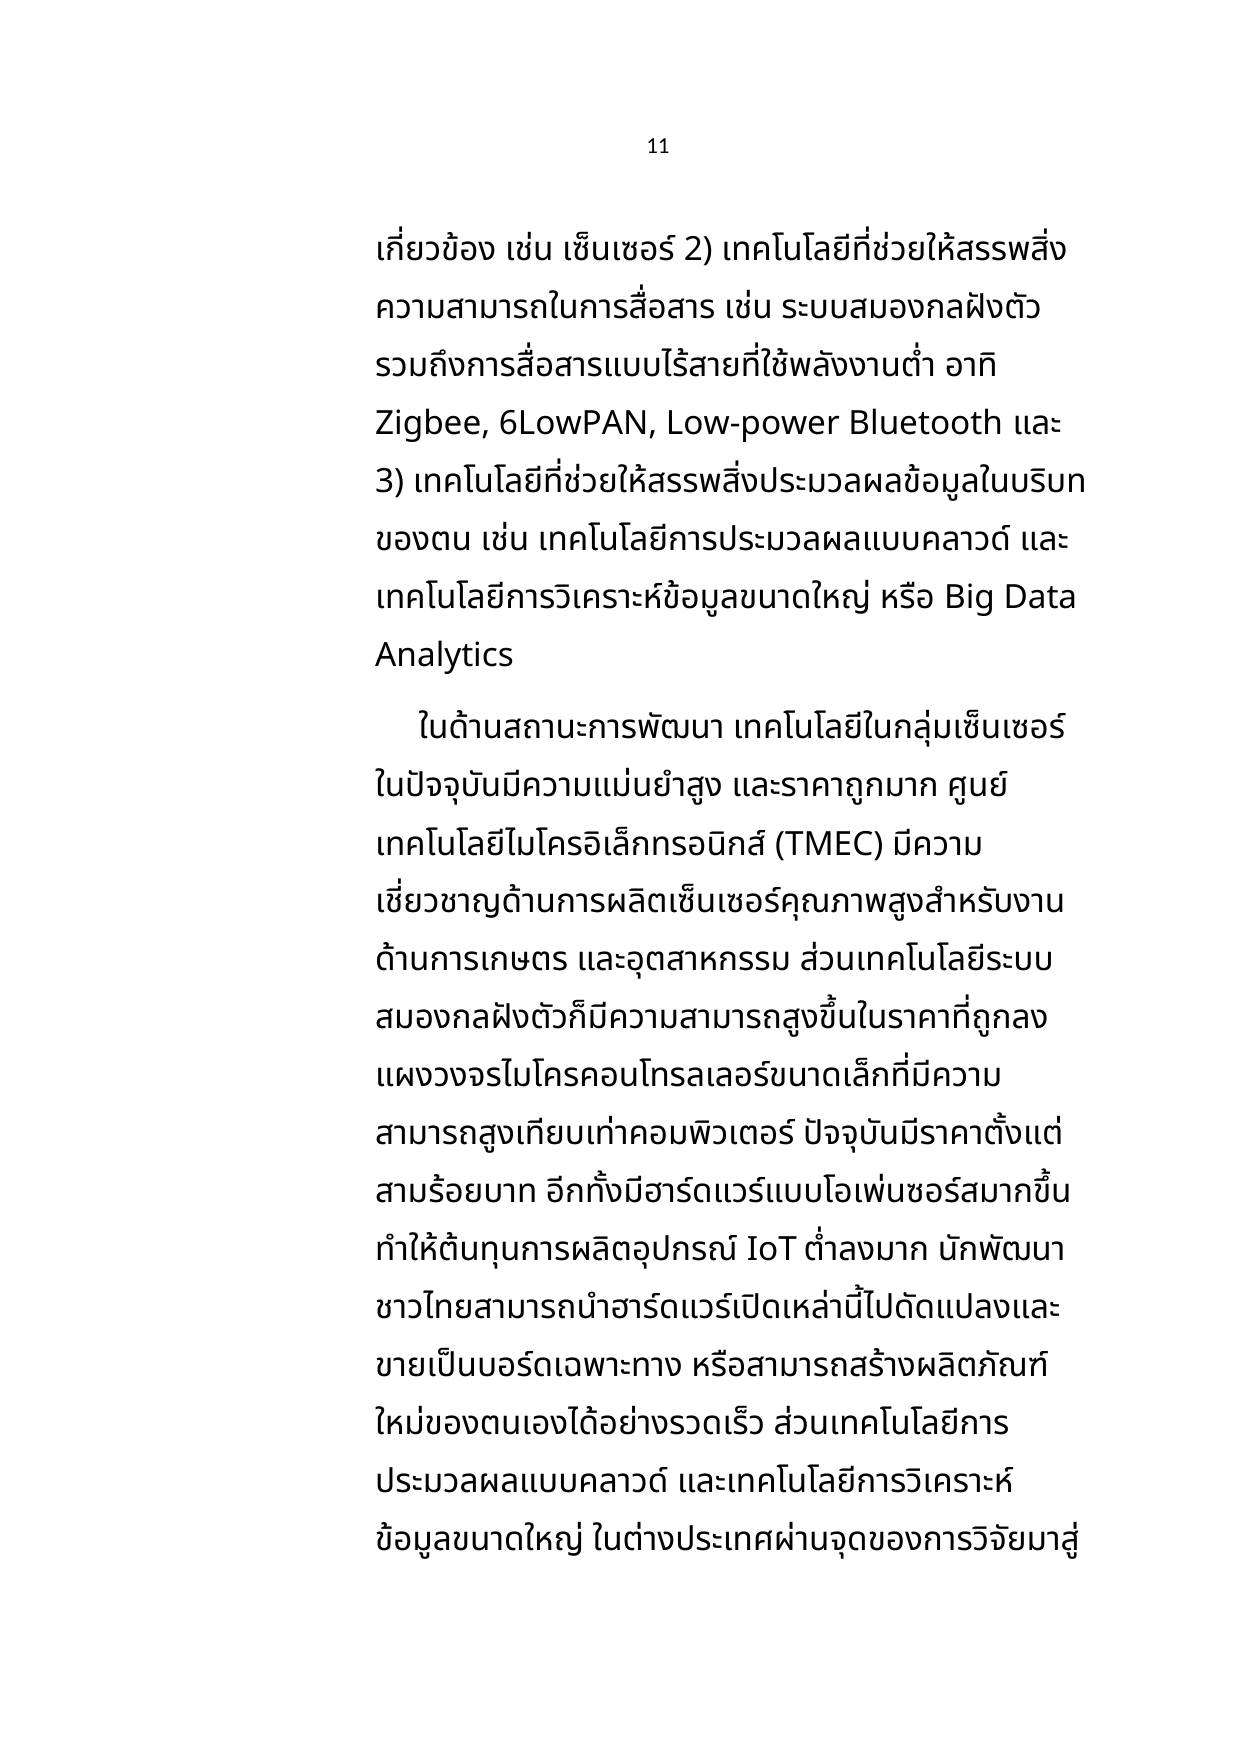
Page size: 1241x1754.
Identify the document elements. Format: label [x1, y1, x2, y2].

text [375, 703, 1090, 1565]
text [375, 225, 1090, 676]
